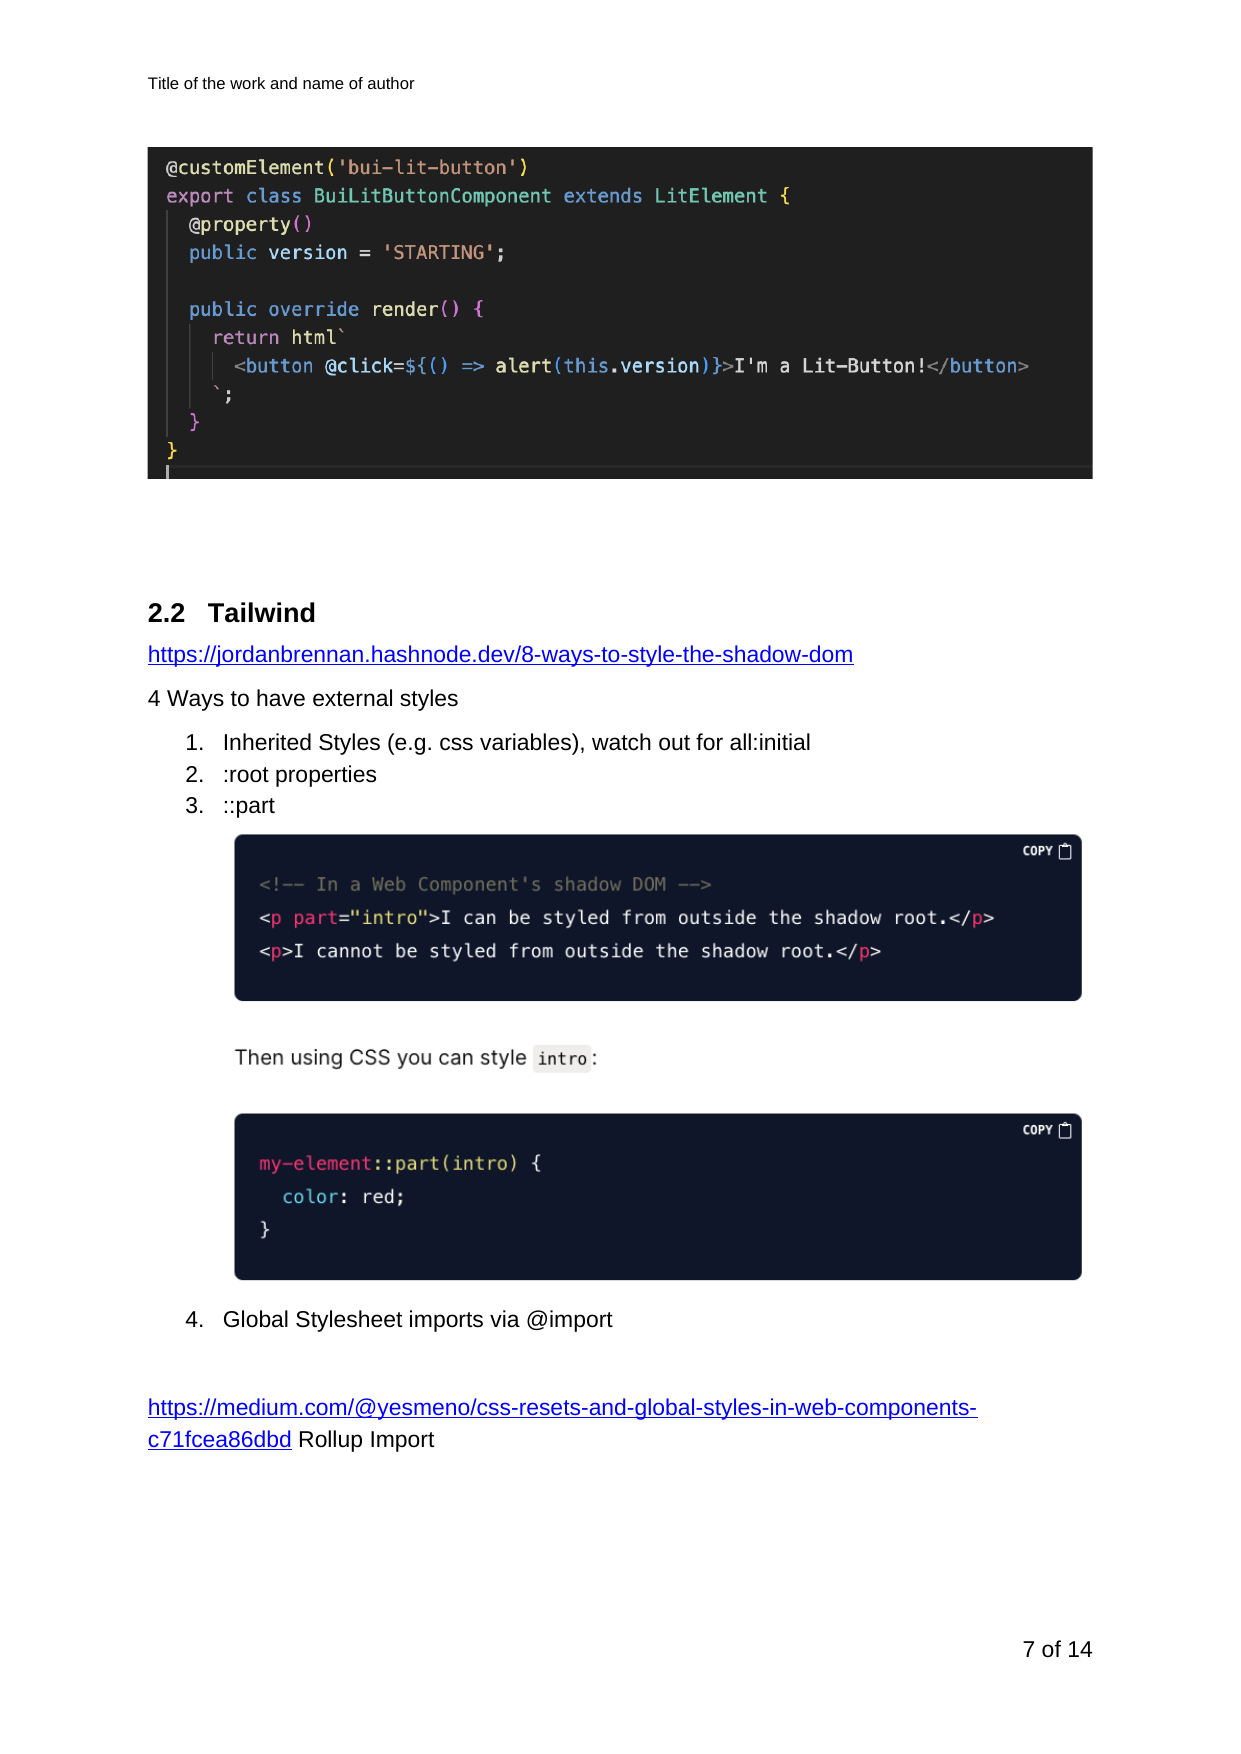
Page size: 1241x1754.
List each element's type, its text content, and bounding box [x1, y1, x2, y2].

text https://jordanbrennan.hashnode.dev/8-ways-to-style-the-shadow-dom [148, 641, 1092, 667]
picture [222, 823, 1111, 1301]
subtitle Tailwind [148, 597, 1092, 628]
list Inherited Styles (e.g. css variables), watch out for all:initial [185, 729, 1092, 755]
text 4 Ways to have external styles [148, 685, 1092, 711]
list Global Stylesheet imports via @import [185, 1306, 1092, 1332]
picture [147, 147, 1093, 479]
list :root properties [185, 761, 1092, 787]
text https://medium.com/@yesmeno/css-resets-and-global-styles-in-web-components-c71fcea86dbd Rollup Import [148, 1394, 1092, 1452]
